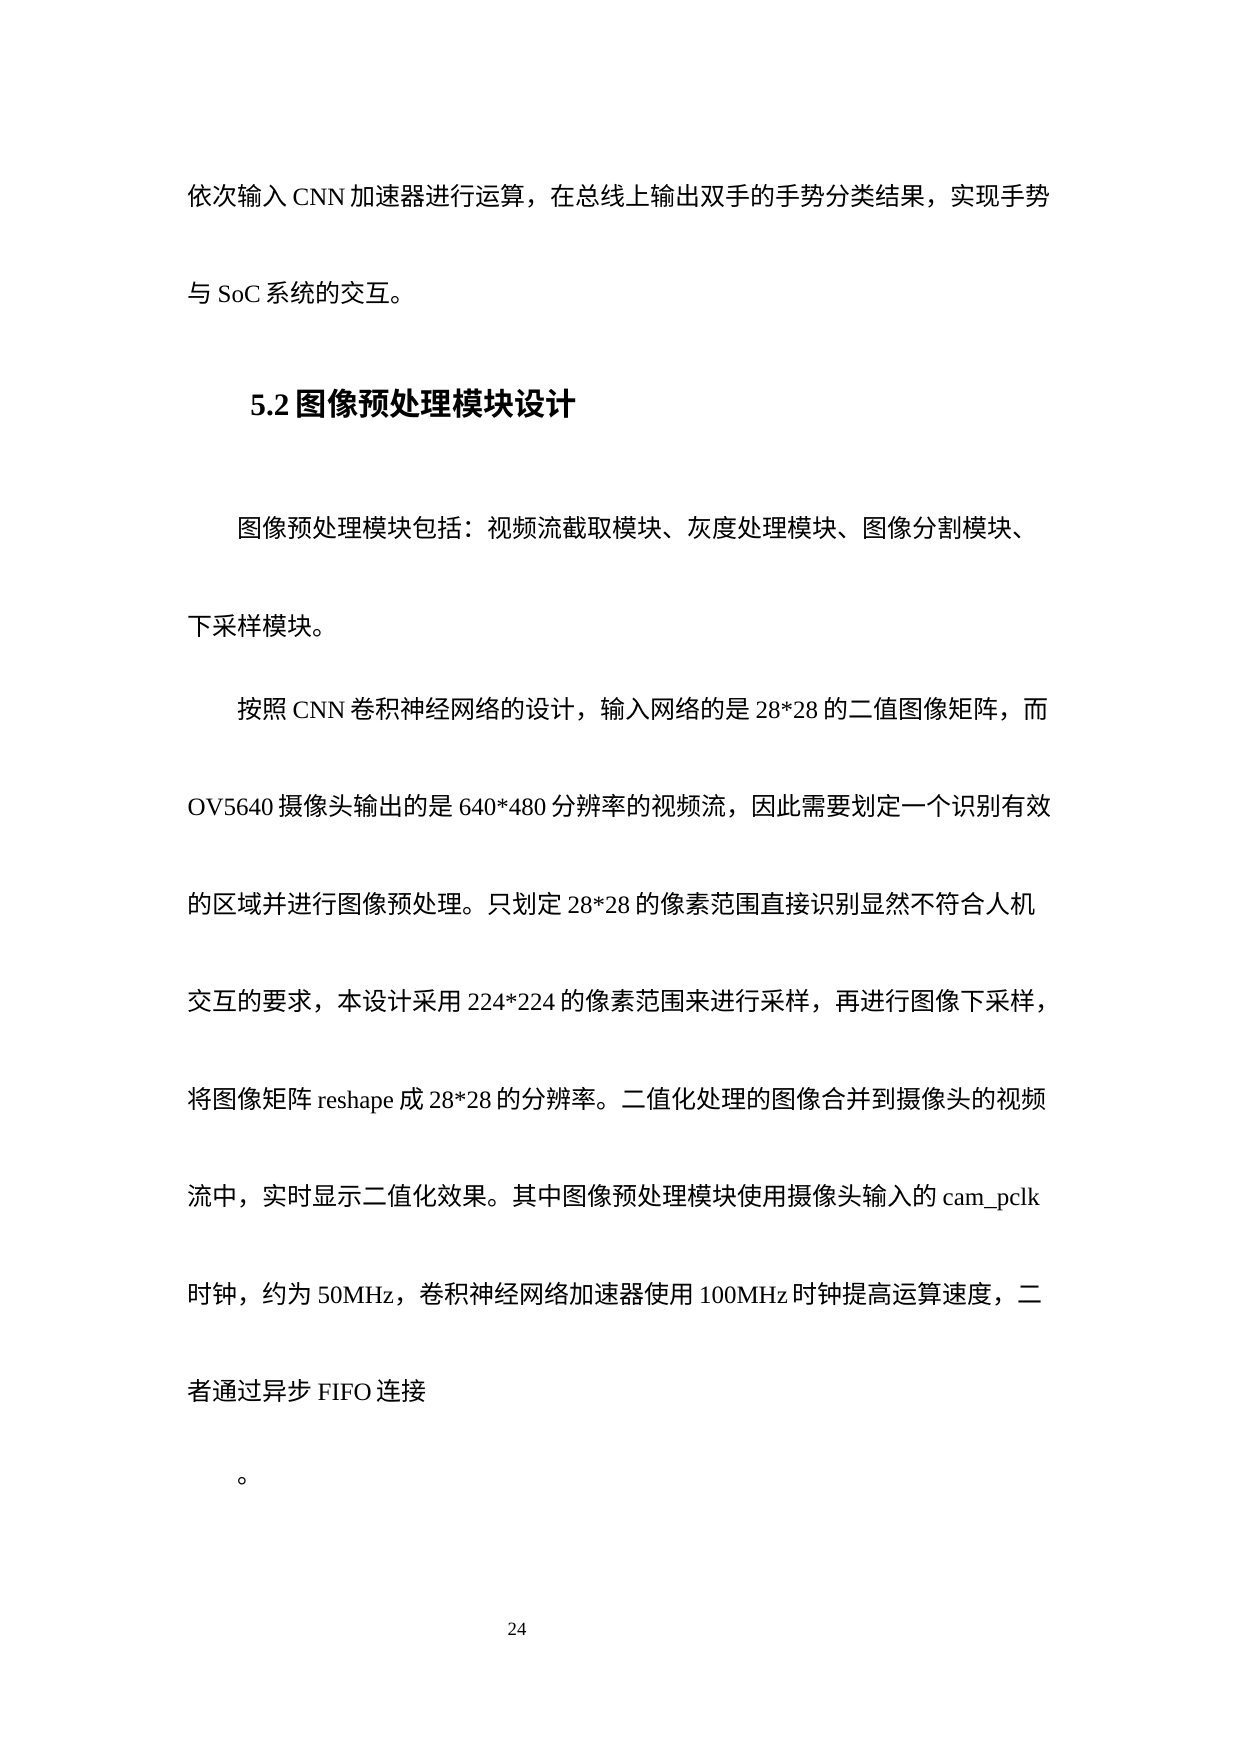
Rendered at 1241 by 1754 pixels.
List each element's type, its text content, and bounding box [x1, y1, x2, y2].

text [187, 162, 1053, 324]
text 图像预处理模块包括：视频流截取模块、灰度处理模块、图像分割模块、下采样模块。 [187, 494, 1053, 657]
text 。 [187, 1441, 1053, 1506]
text 按照CNN卷积神经网络的设计，输入网络的是28*28的二值图像矩阵，而OV5640摄像头输出的是640*480分辨率的视频流，因此需要划定一个识别有效的区域并进行图像预处理。只划定28*28的像素范围直接识别显然不符合人机交互的要求，本设计采用224*224的像素范围来进行采样，再进行图像下采样，将图像矩阵reshape成28*28的分辨率。二值化处理的图像合并到摄像头的视频流中，实时显示二值化效果。其中图像预处理模块使用摄像头输入的cam_pclk时钟，约为50MHz，卷积神经网络加速器使用100MHz时钟提高运算速度，二者通过异步FIFO连接 [187, 675, 1053, 1422]
subtitle 5.2图像预处理模块设计 [187, 370, 1053, 435]
